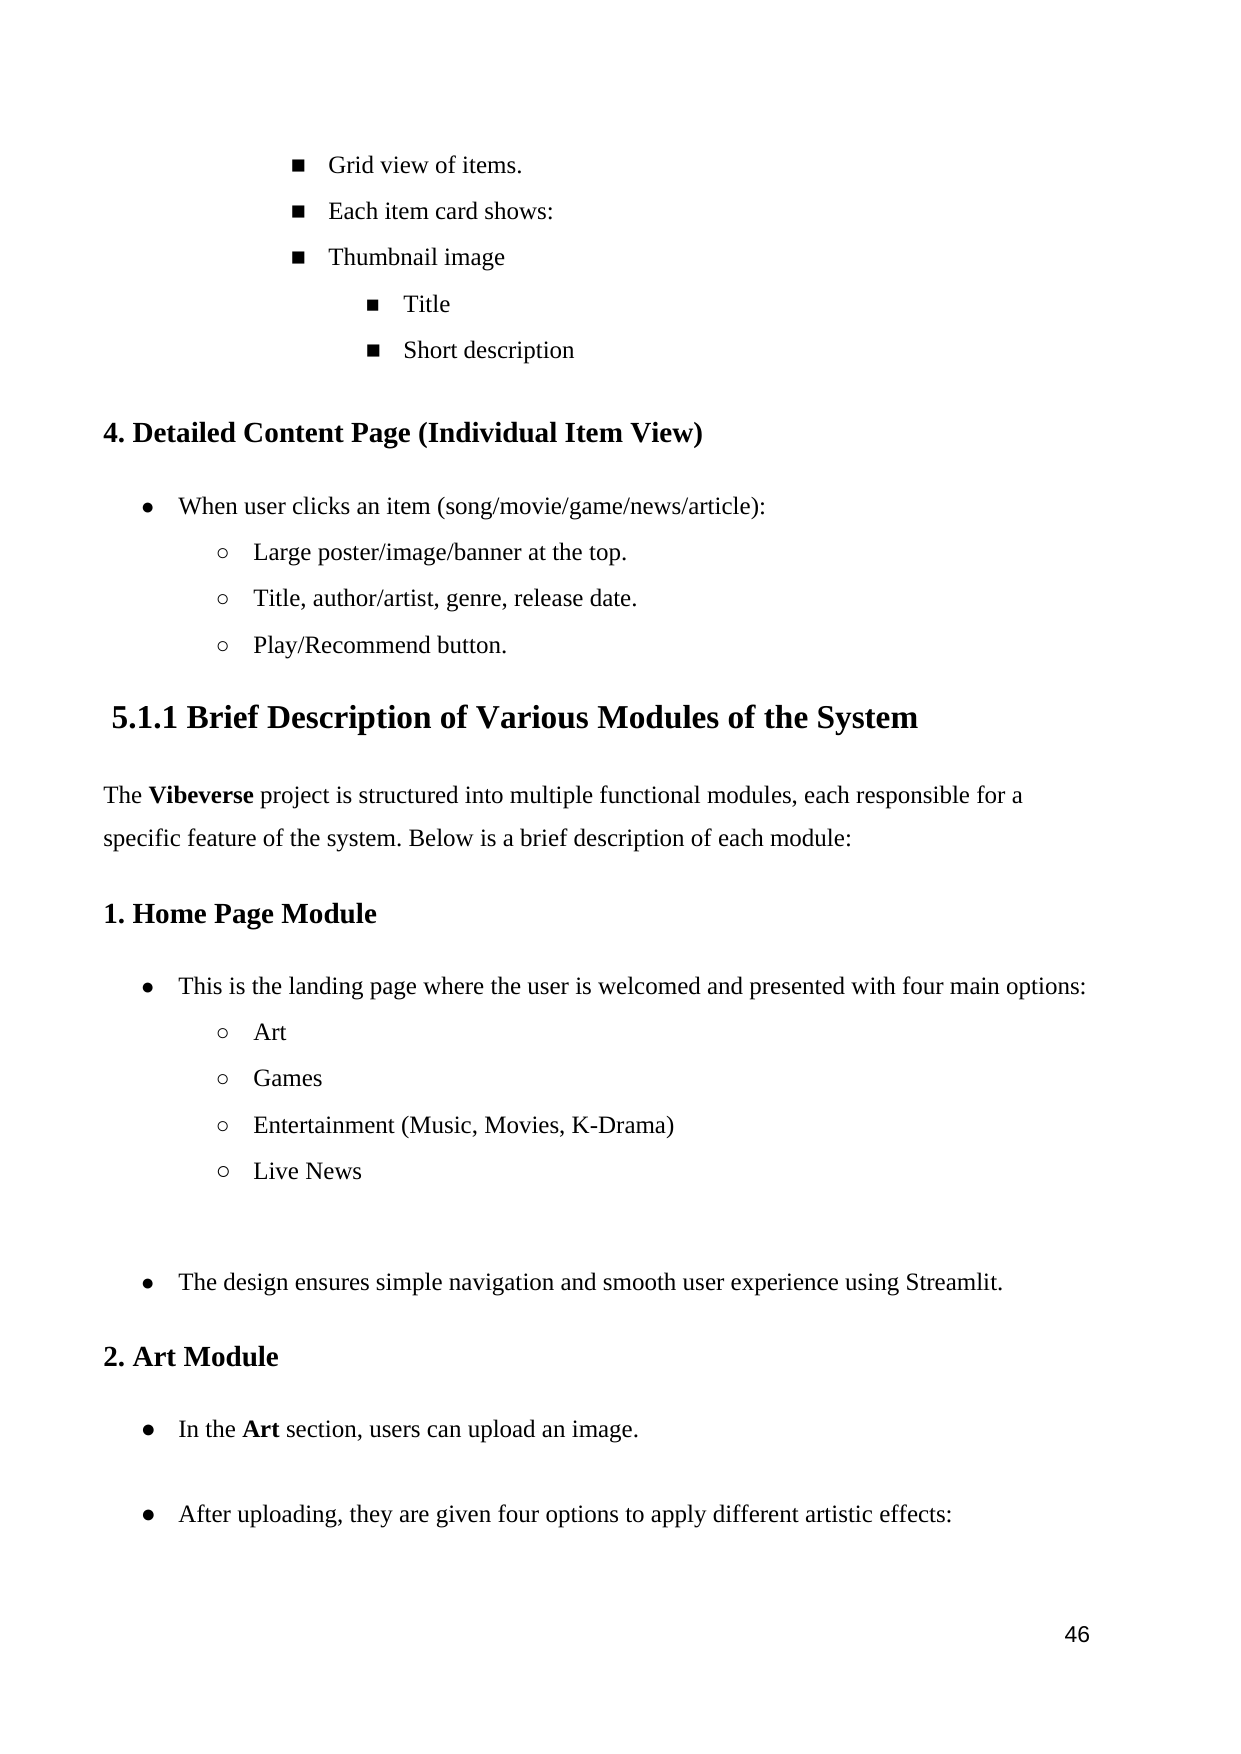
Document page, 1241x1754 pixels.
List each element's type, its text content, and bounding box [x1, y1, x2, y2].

list Each item card shows: [291, 196, 1090, 225]
text 2. Art Module [103, 1339, 1090, 1372]
list After uploading, they are given four options to apply different artistic effects: [141, 1499, 1090, 1567]
list Play/Recommend button. [216, 630, 1090, 658]
list Grid view of items. [291, 150, 1090, 179]
list Short description [366, 335, 1090, 364]
list Large poster/image/banner at the top. [216, 537, 1090, 566]
text The Vibeverse project is structured into multiple functional modules, each responsible for a specific feature of the system. Below is a brief description of each module: [103, 780, 1090, 852]
list Title, author/artist, genre, release date. [216, 583, 1090, 612]
list Games [216, 1063, 1090, 1092]
list Thumbnail image [291, 242, 1090, 271]
subtitle 1. Home Page Module [103, 896, 1090, 929]
list This is the landing page where the user is welcomed and presented with four main options: [141, 971, 1090, 1000]
list When user clicks an item (song/movie/game/news/article): [141, 491, 1090, 520]
list In the Art section, users can upload an image. [141, 1414, 1090, 1482]
list Entertainment (Music, Movies, K-Drama) [216, 1110, 1090, 1138]
list The design ensures simple navigation and smooth user experience using Streamlit. [141, 1267, 1090, 1295]
subtitle 4. Detailed Content Page (Individual Item View) [103, 416, 1090, 449]
list Live News [216, 1156, 1090, 1224]
list Title [366, 289, 1090, 317]
text 5.1.1 Brief Description of Various Modules of the System [103, 698, 1090, 736]
list Art [216, 1017, 1090, 1046]
